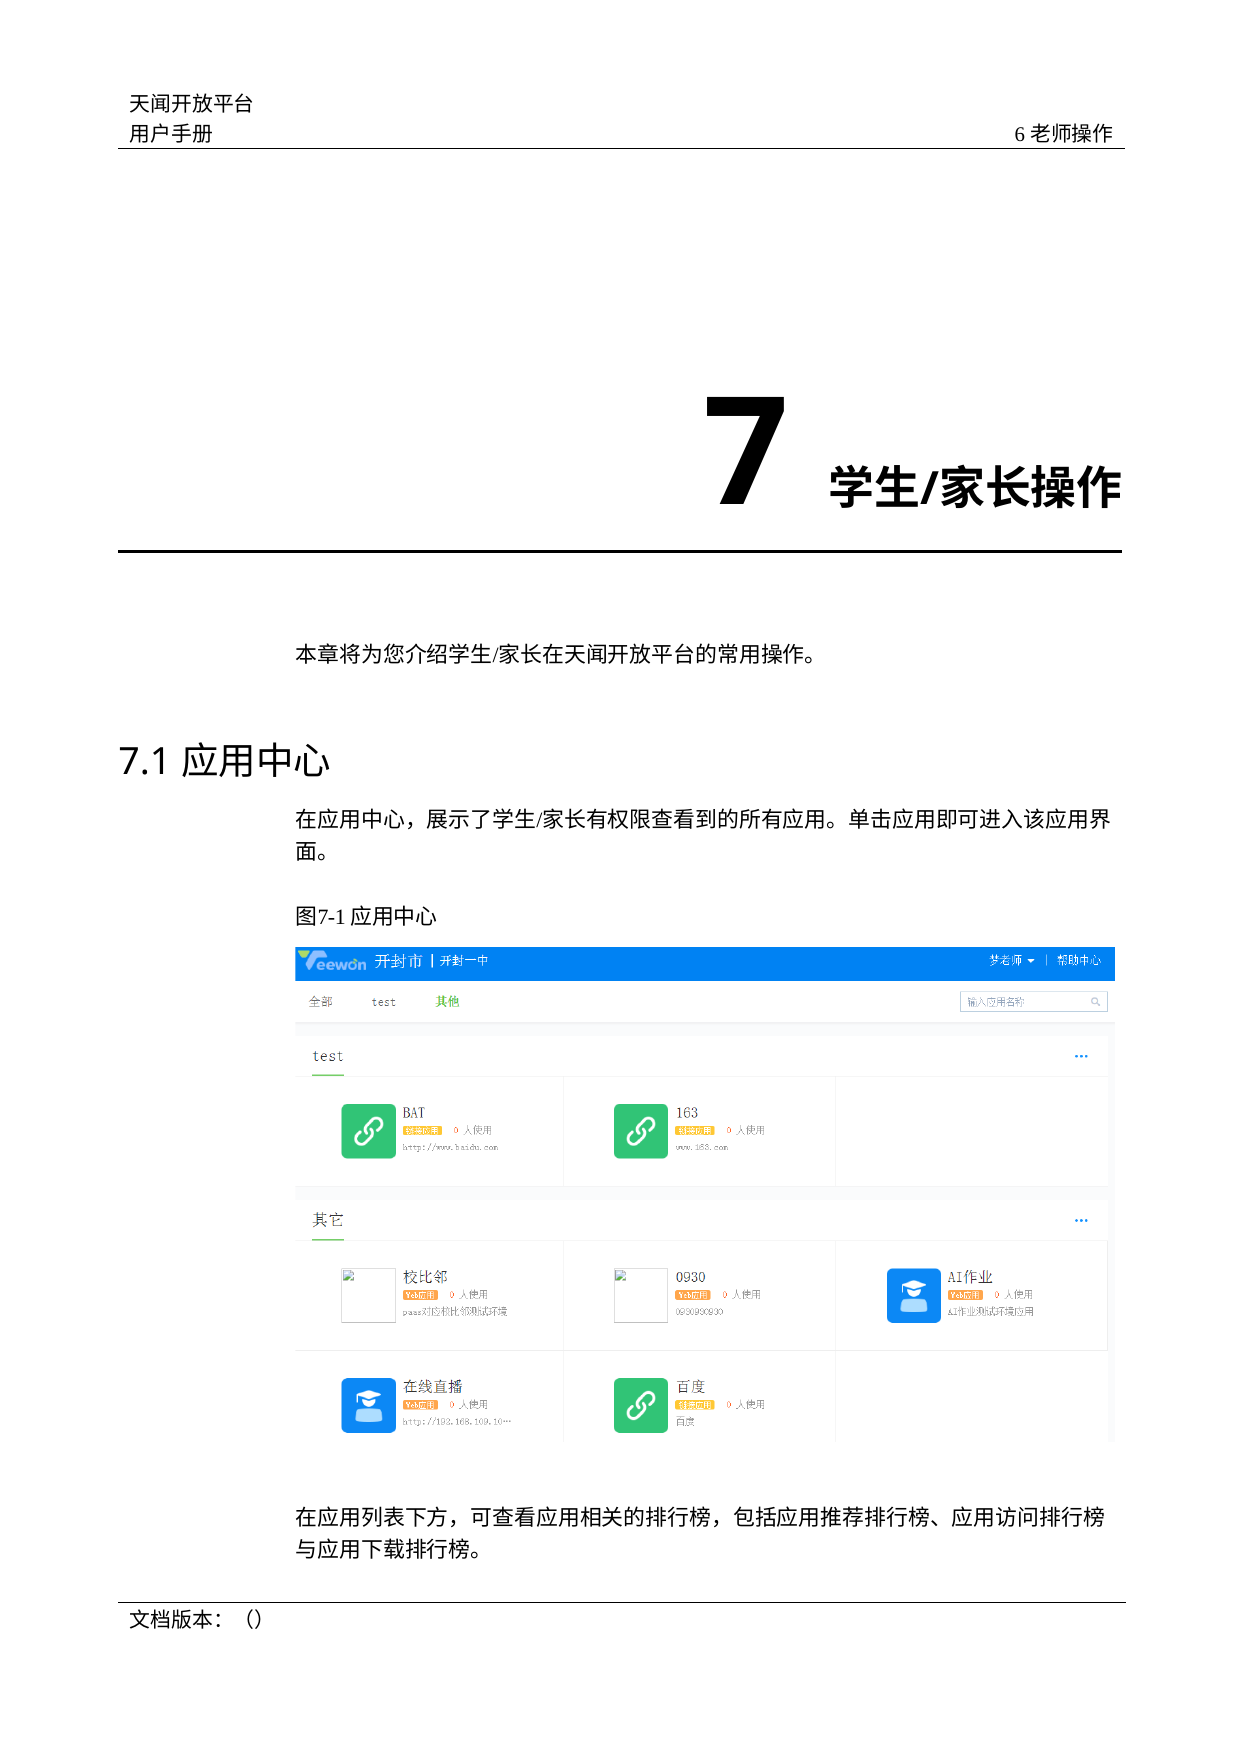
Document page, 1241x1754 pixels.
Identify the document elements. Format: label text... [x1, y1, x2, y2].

text 在应用中心，展示了学生/家长有权限查看到的所有应用。单击应用即可进入该应用界面。 [295, 802, 1122, 865]
subtitle 应用中心 [118, 731, 1122, 785]
subtitle 学生/家长操作 [118, 344, 1122, 550]
text 本章将为您介绍学生/家长在天闻开放平台的常用操作。 [295, 637, 1122, 668]
text 应用中心 [295, 899, 1122, 930]
picture [295, 947, 1115, 1442]
text 在应用列表下方，可查看应用相关的排行榜，包括应用推荐排行榜、应用访问排行榜与应用下载排行榜。 [295, 1500, 1122, 1563]
